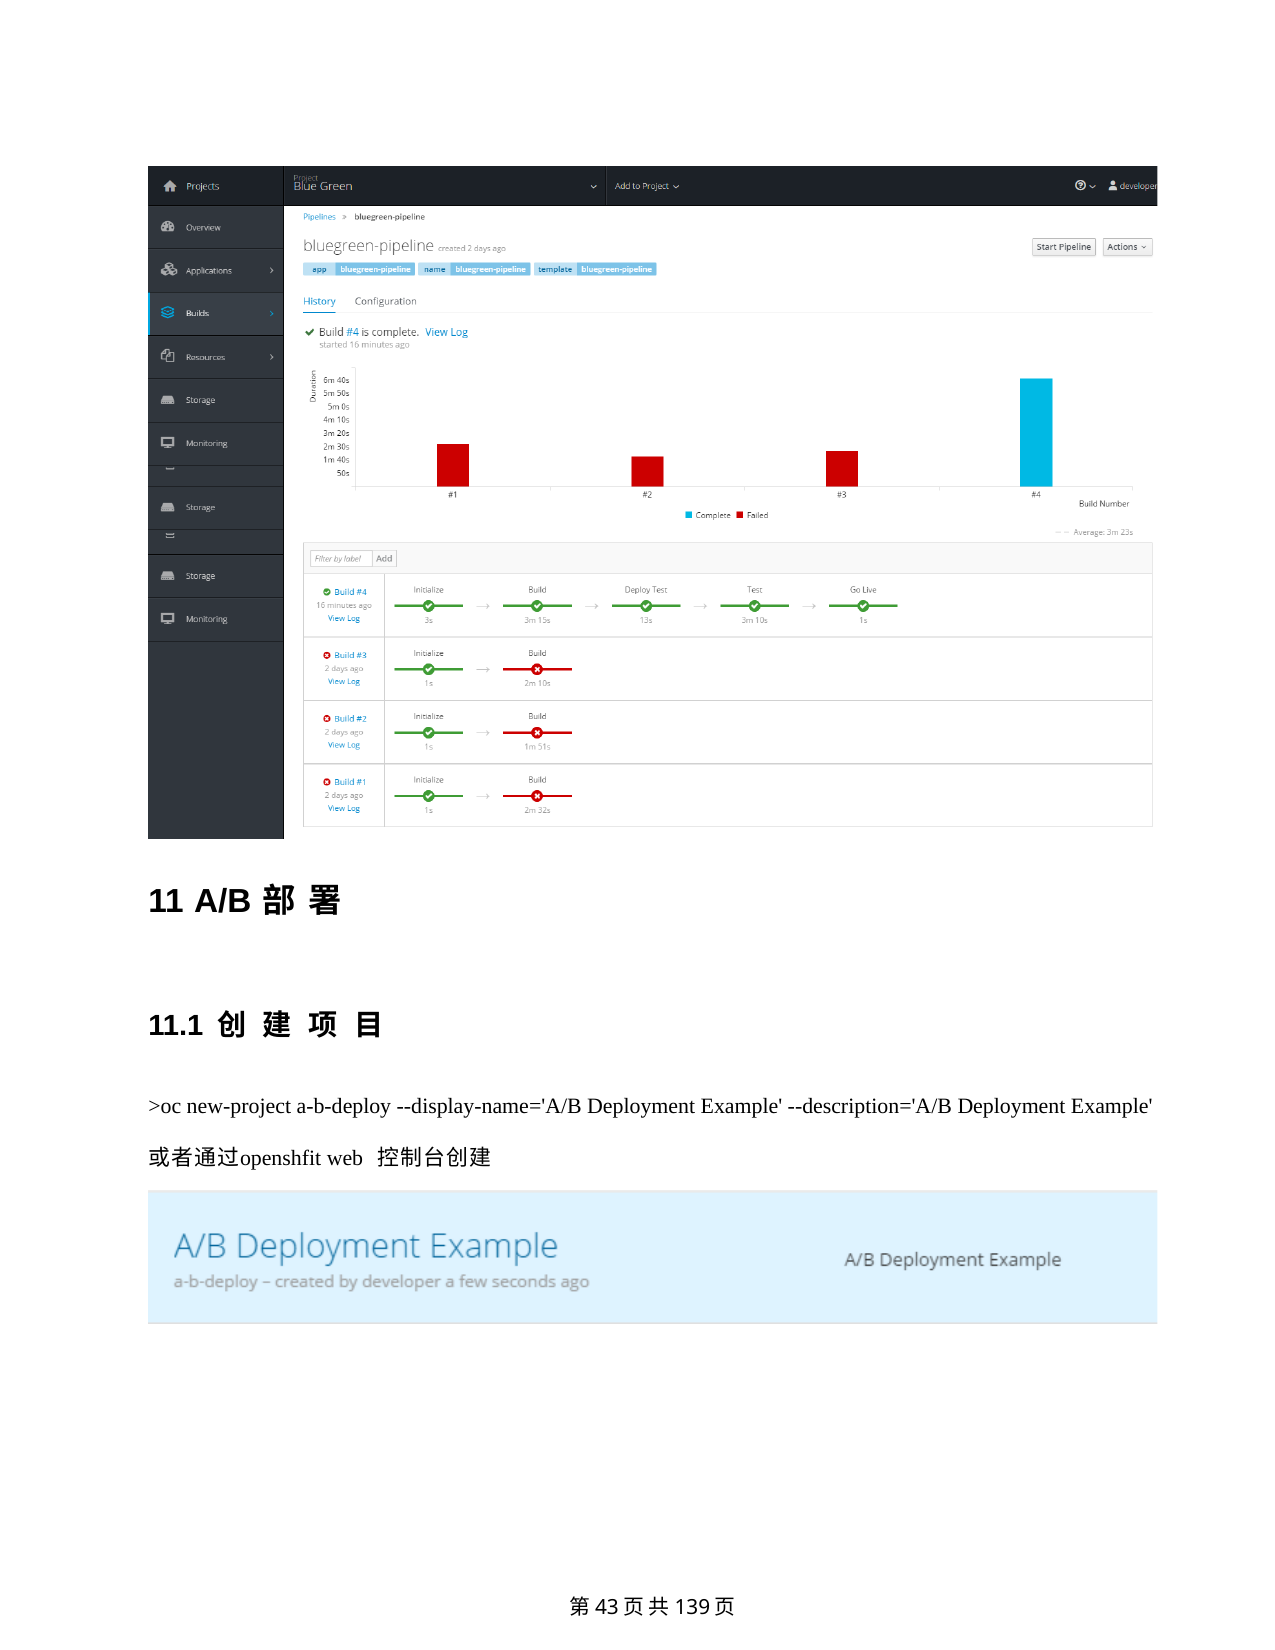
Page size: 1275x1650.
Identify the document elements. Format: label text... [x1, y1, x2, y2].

picture [148, 166, 1158, 839]
text >oc new-project a-b-deploy --display-name='A/B Deployment Example' --description='A/B Deployment Example' [148, 1087, 1156, 1125]
picture [148, 1190, 1158, 1324]
subtitle A/B部署 [148, 861, 1156, 936]
subtitle 创建项目 [148, 985, 1156, 1060]
text 或者通过openshfit web控制台创建 [148, 1137, 1156, 1175]
